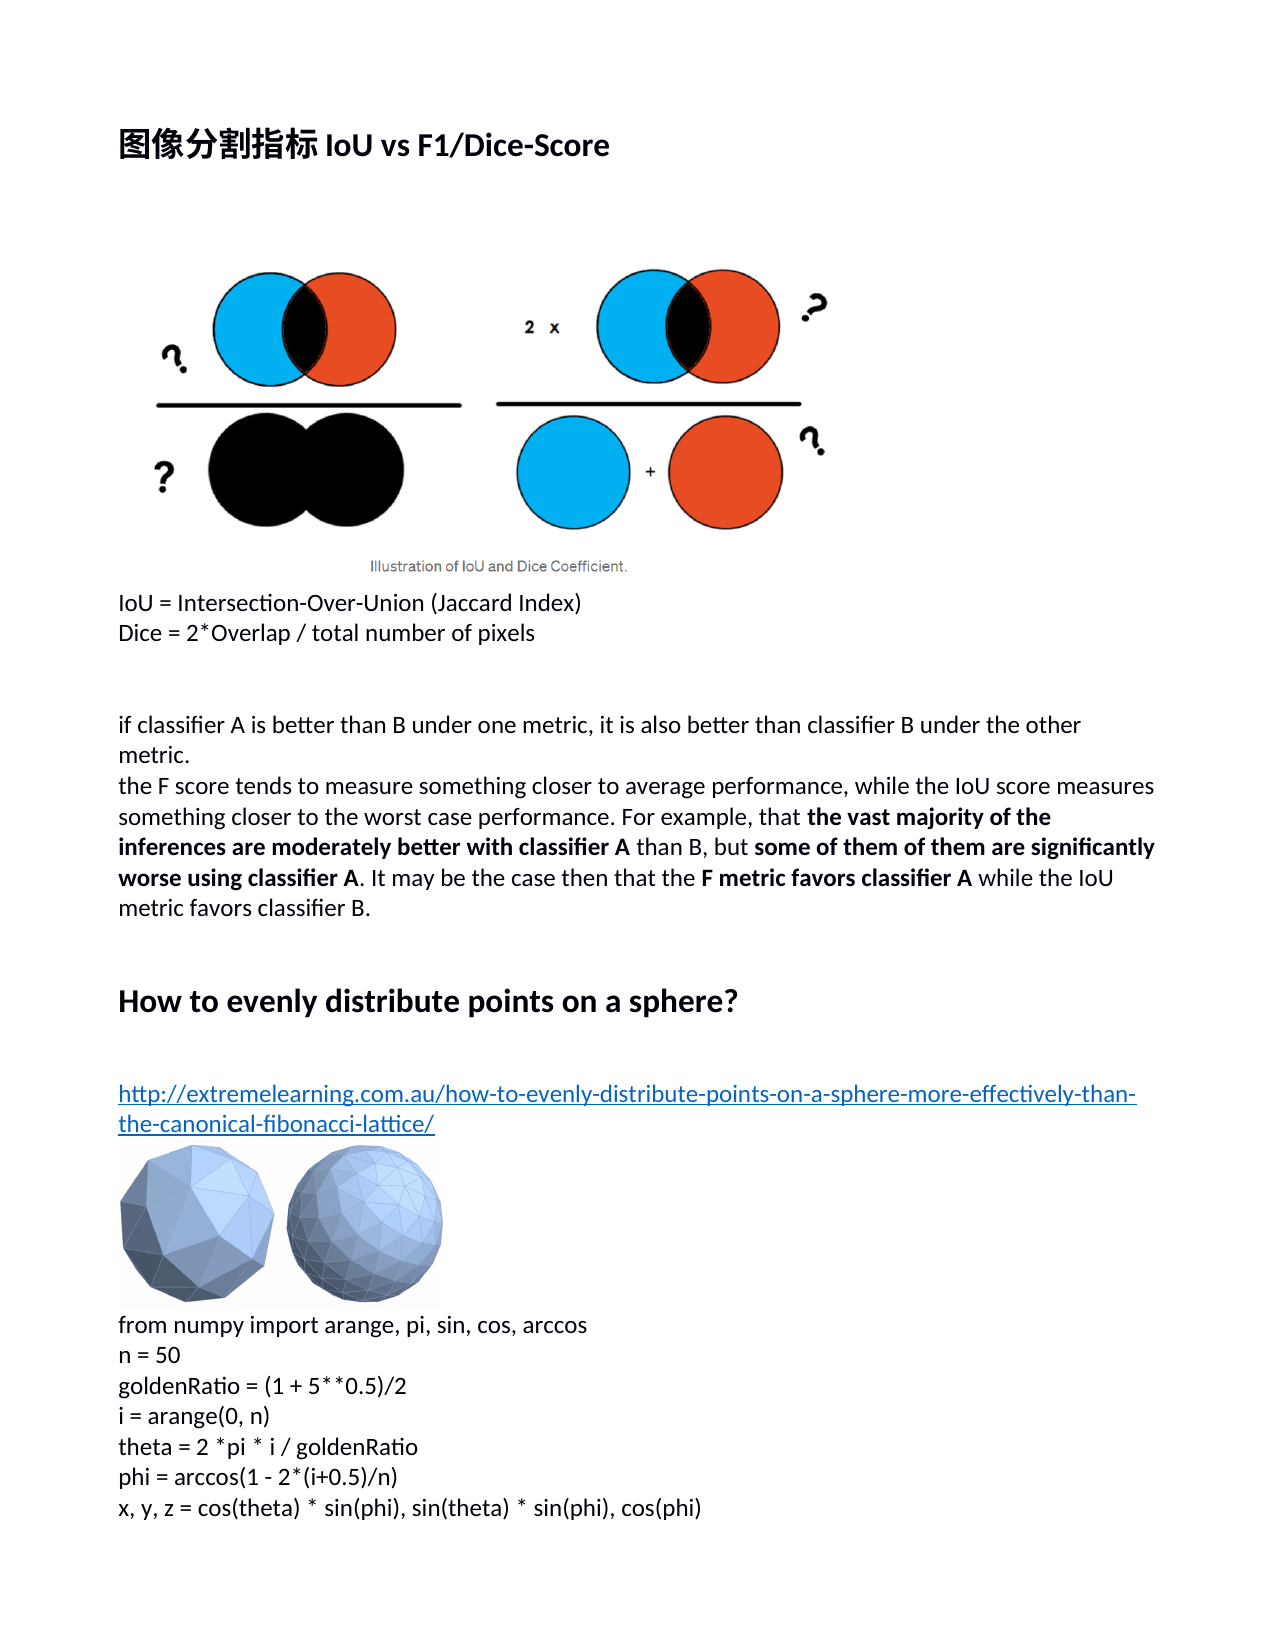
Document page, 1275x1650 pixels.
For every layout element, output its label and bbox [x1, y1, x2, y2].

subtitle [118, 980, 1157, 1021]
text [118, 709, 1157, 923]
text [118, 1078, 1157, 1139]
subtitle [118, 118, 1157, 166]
picture [118, 1138, 444, 1309]
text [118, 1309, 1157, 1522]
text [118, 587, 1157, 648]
picture [118, 228, 857, 587]
